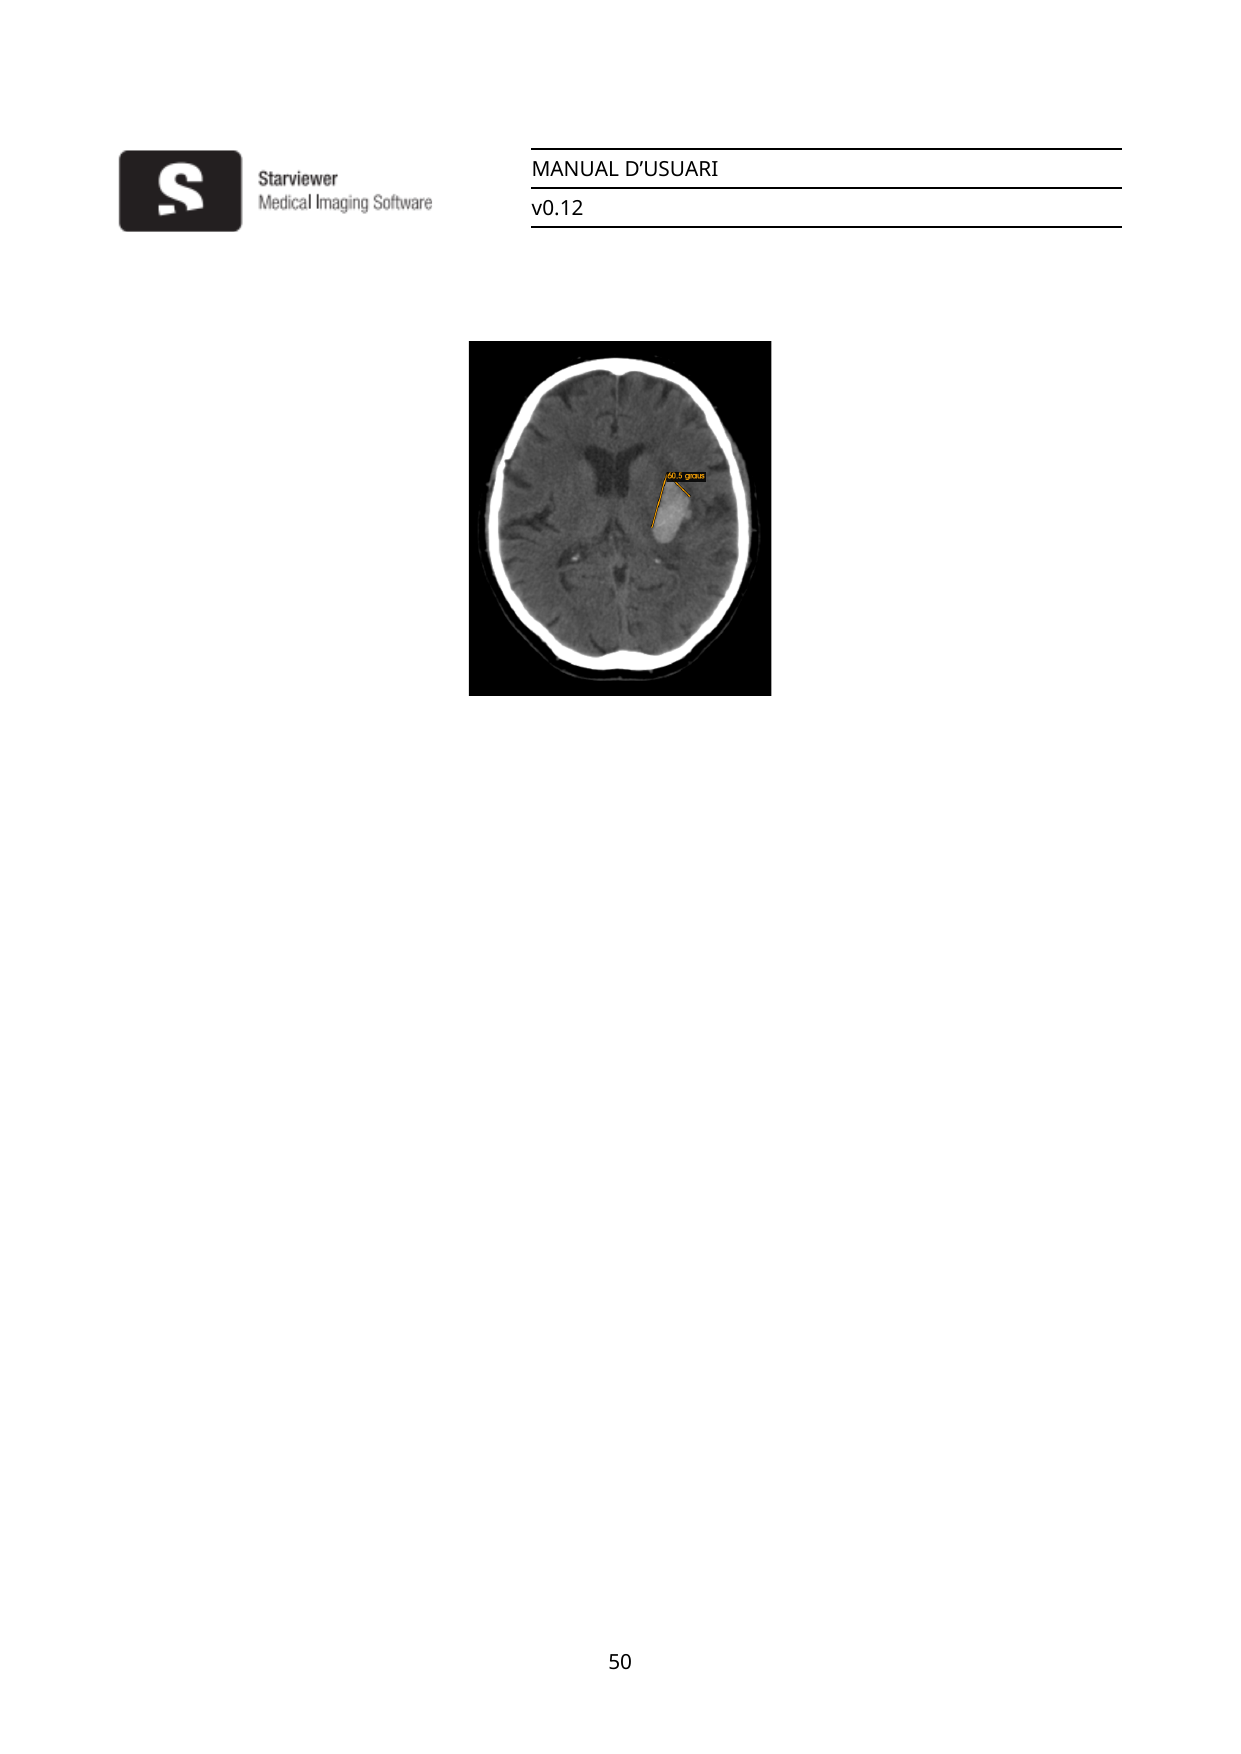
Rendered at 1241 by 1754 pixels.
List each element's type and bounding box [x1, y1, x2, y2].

picture [468, 341, 772, 696]
